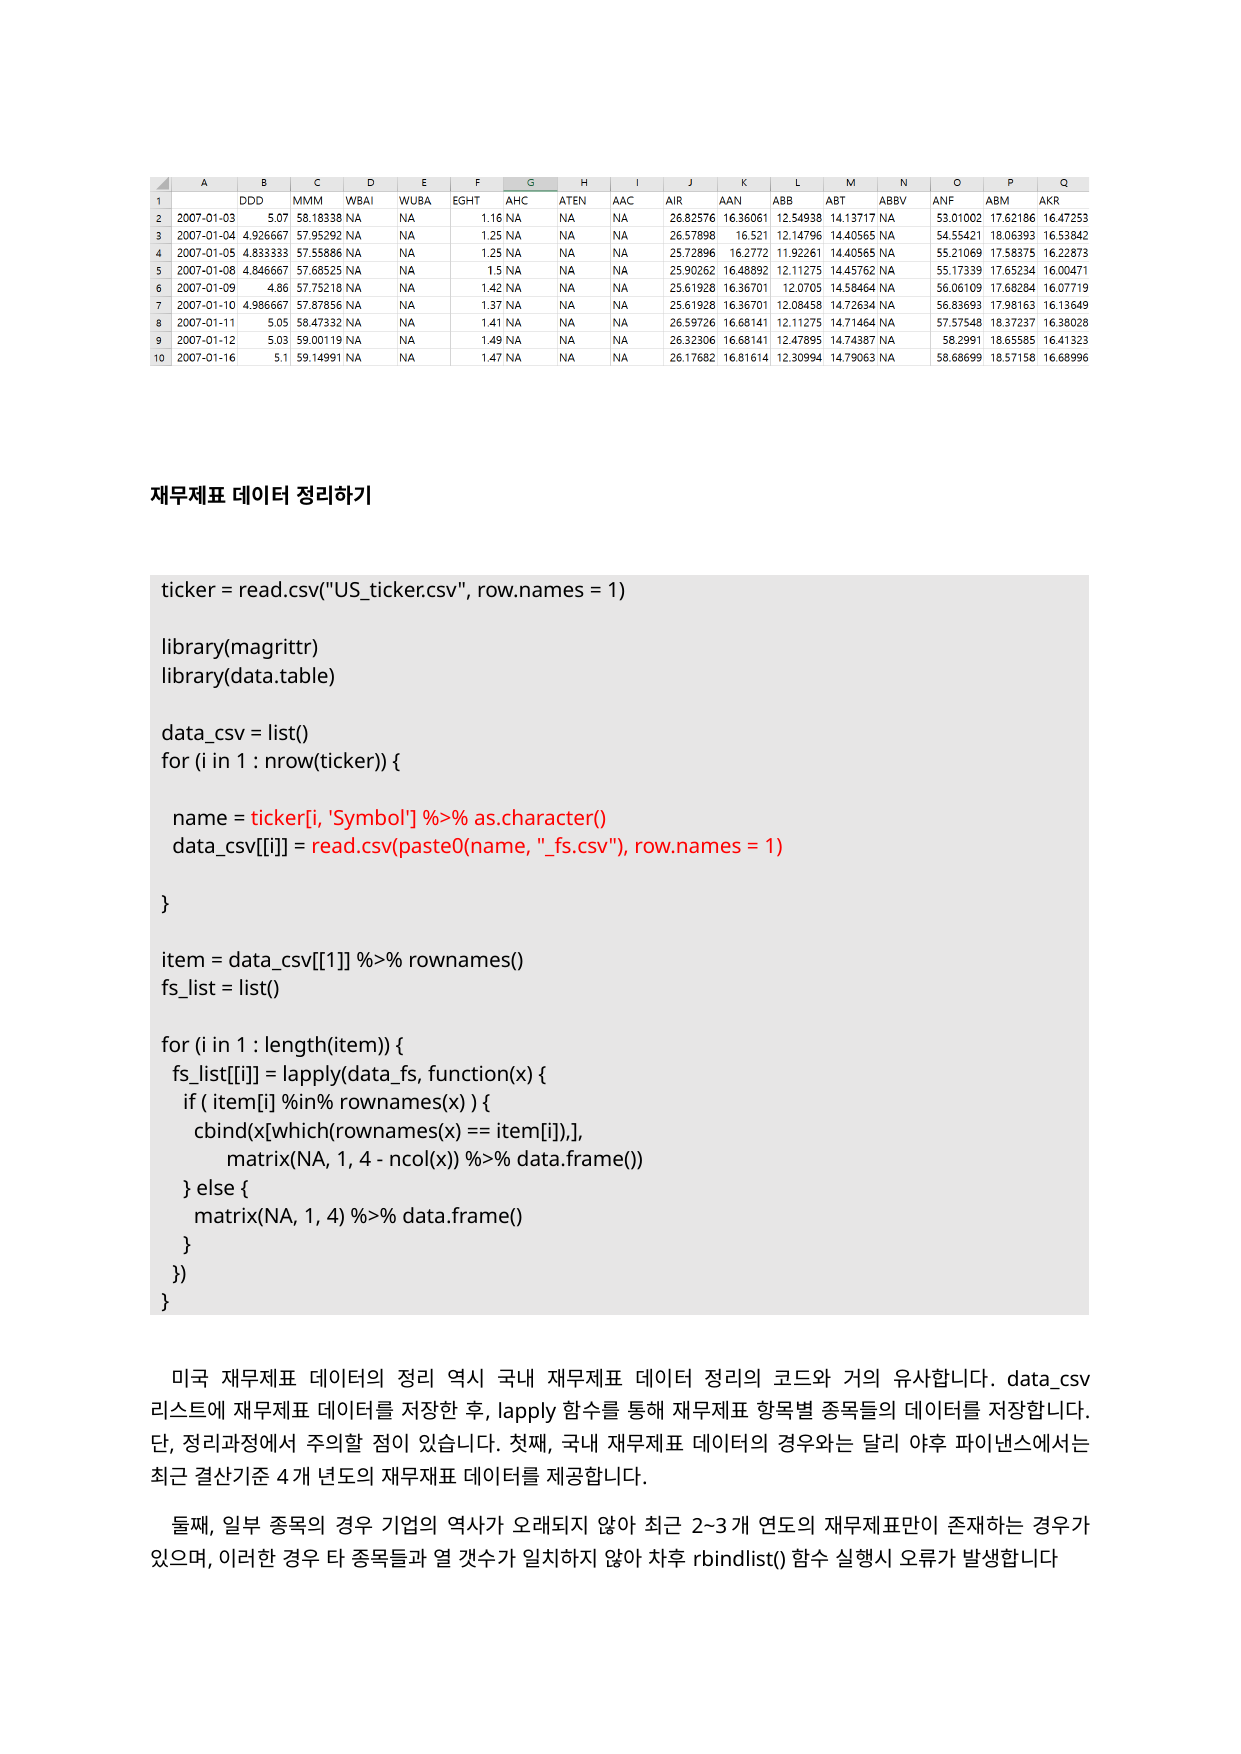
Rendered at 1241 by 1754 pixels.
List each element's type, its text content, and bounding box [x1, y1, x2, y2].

picture [150, 177, 1090, 366]
text 둘째, 일부 종목의 경우 기업의 역사가 오래되지 않아 최근 2~3개 연도의 재무제표만이 존재하는 경우가 있으며, 이러한 경우 타 종목들과 열 갯수가 일치하지 않아 차후 rbindlist() 함수 실행시 오류가 발생합니다 [150, 1509, 1090, 1573]
text 미국 재무제표 데이터의 정리 역시 국내 재무제표 데이터 정리의 코드와 거의 유사합니다. data_csv 리스트에 재무제표 데이터를 저장한 후, lapply 함수를 통해 재무제표 항목별 종목들의 데이터를 저장합니다. 단, 정리과정에서 주의할 점이 있습니다. 첫째, 국내 재무제표 데이터의 경우와는 달리 야후 파이낸스에서는 최근 결산기준 4개 년도의 재무재표 데이터를 제공합니다. [150, 1362, 1090, 1491]
text 재무제표 데이터 정리하기 [150, 479, 1090, 509]
table_header ticker = read.csv("US_ticker.csv", row.names = 1) library(magrittr) library(data.table) data_csv = list() for (i in 1 : nrow(ticker)) { name = ticker[i, 'Symbol'] %>% as.character() data_csv[[i]] = read.csv(paste0(name, "_fs.csv"), row.names = 1) } item = data_csv[[1]] %>% rownames() fs_list = list() for (i in 1 : length(item)) { fs_list[[i]] = lapply(data_fs, function(x) { if ( item[i] %in% rownames(x) ) { cbind(x[which(rownames(x) == item[i]),], matrix(NA, 1, 4 - ncol(x)) %>% data.frame()) } else { matrix(NA, 1, 4) %>% data.frame() } }) } [150, 575, 1089, 1315]
